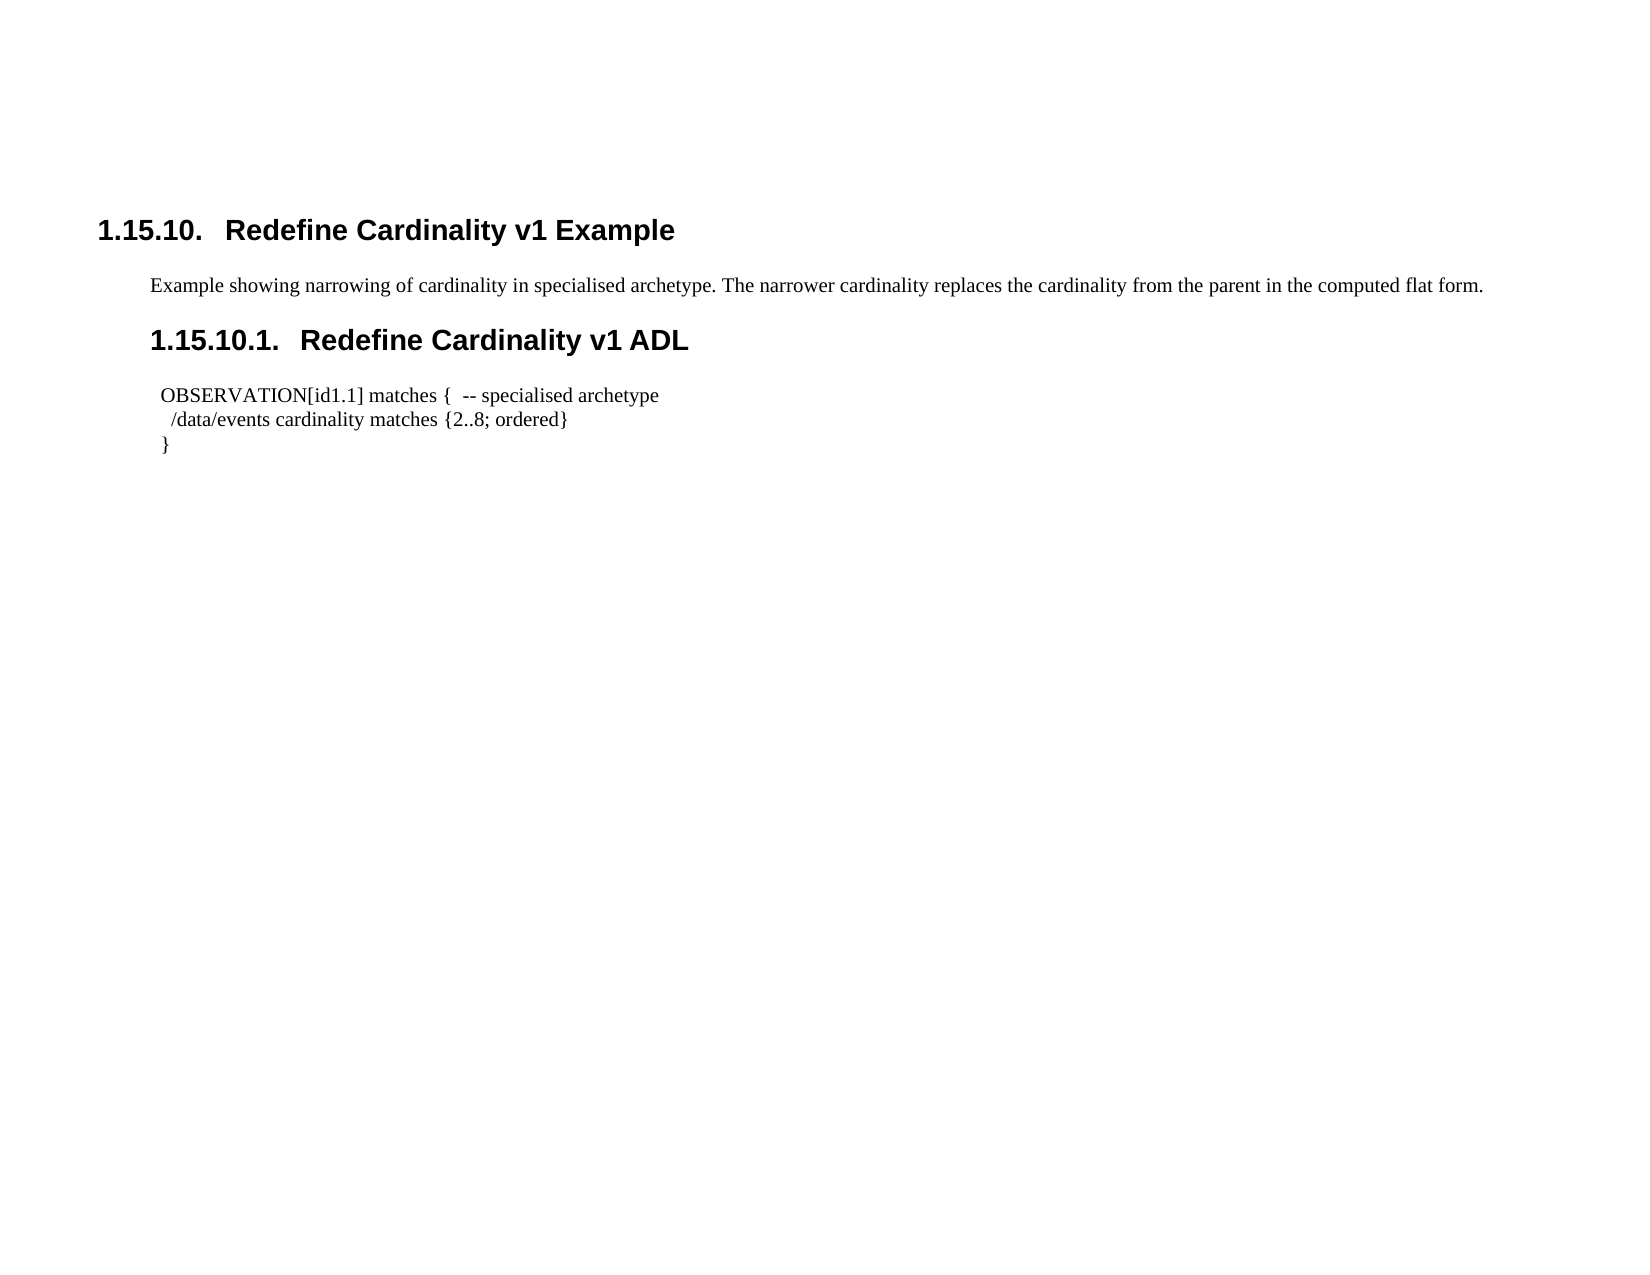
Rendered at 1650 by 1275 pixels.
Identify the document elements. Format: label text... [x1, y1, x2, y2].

text /data/events cardinality matches {2..8; ordered} [150, 407, 1500, 431]
text } [150, 431, 1500, 456]
subtitle Redefine Cardinality v1 ADL [150, 323, 1500, 356]
text Example showing narrowing of cardinality in specialised archetype. The narrower cardinality replaces the cardinality from the parent in the computed flat form. [150, 273, 1500, 297]
subtitle Redefine Cardinality v1 Example [97, 213, 1500, 246]
text OBSERVATION[id1.1] matches { -- specialised archetype [150, 383, 1500, 407]
